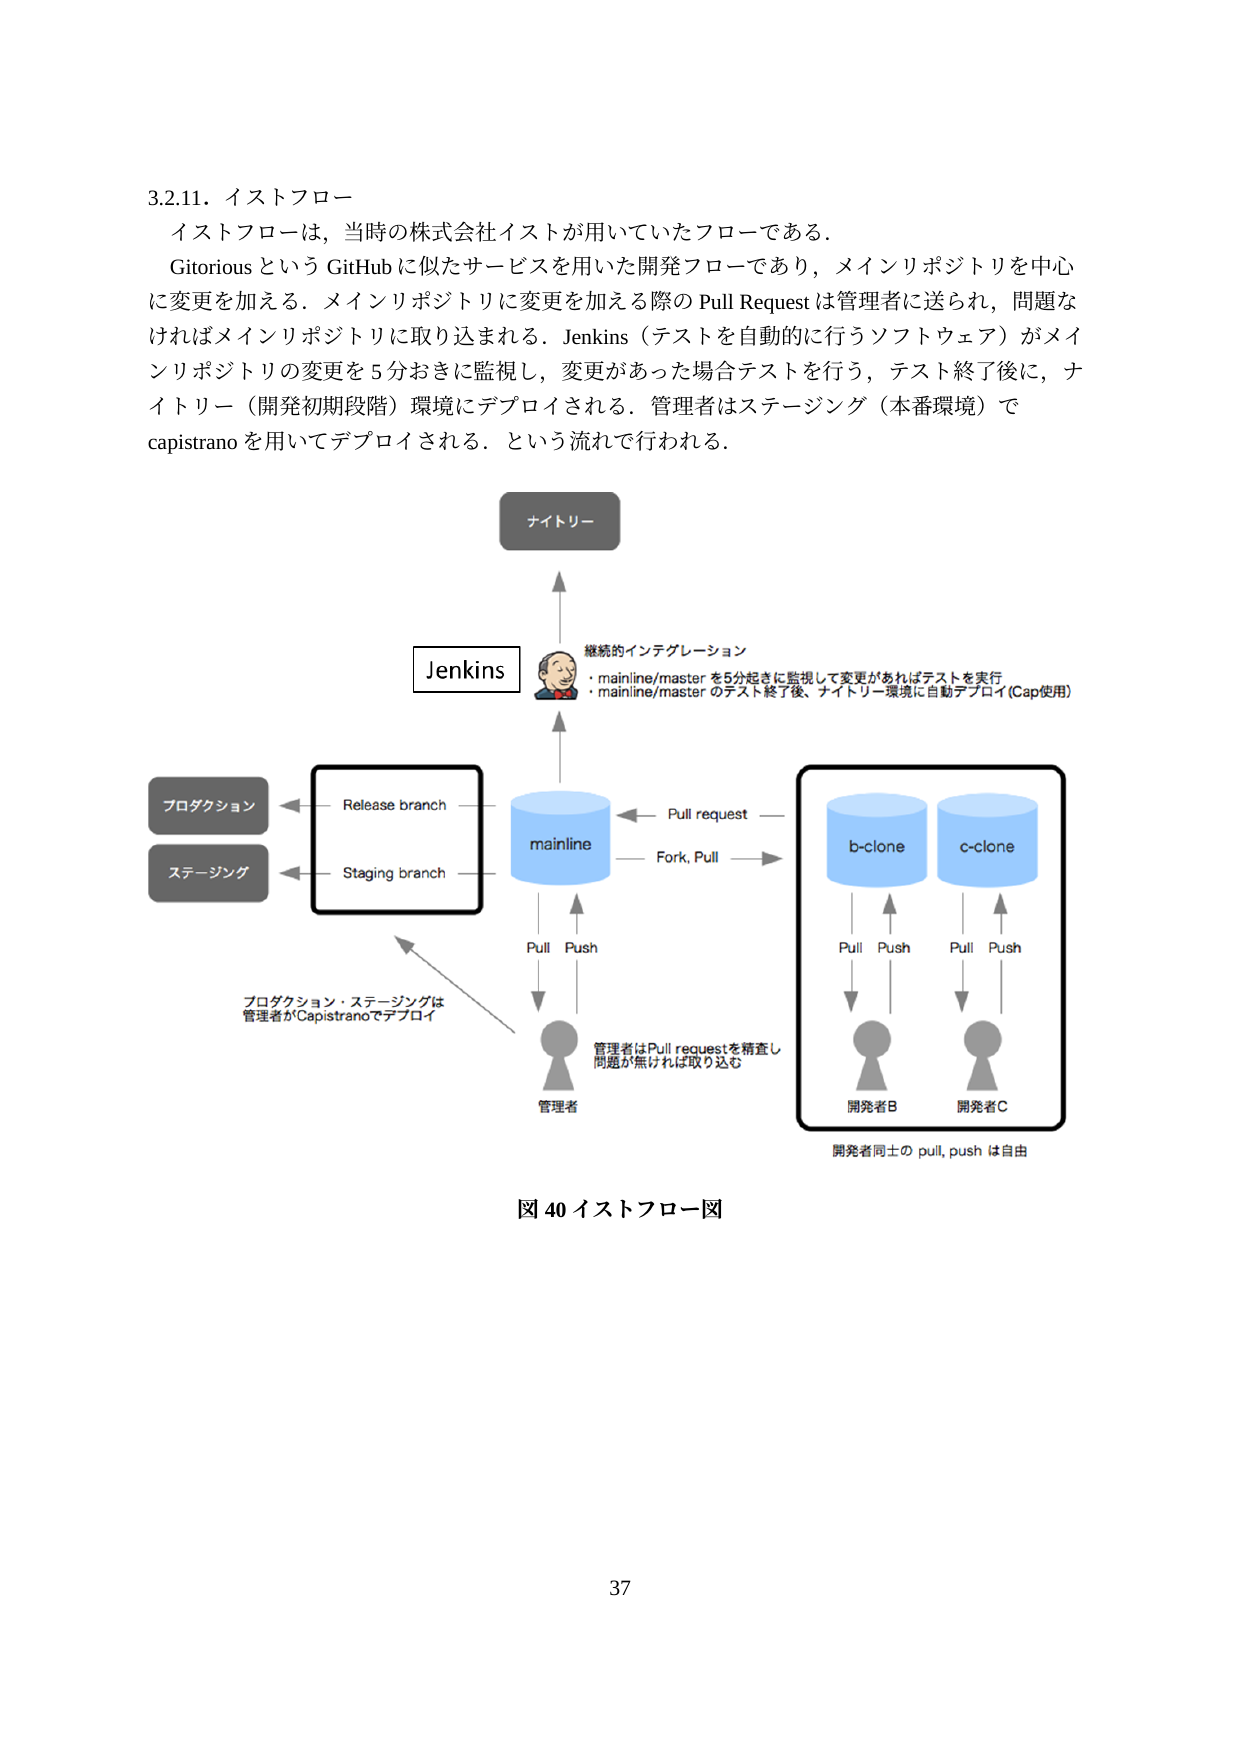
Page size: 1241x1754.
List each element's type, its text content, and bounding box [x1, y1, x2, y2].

text イストフローは，当時の株式会社イストが用いていたフローである． [148, 213, 1092, 248]
picture [148, 492, 1092, 1163]
text 図 40イストフロー図 [148, 1190, 1092, 1225]
text GitoriousというGitHubに似たサービスを用いた開発フローであり，メインリポジトリを中心に変更を加える．メインリポジトリに変更を加える際のPull Requestは管理者に送られ，問題なければメインリポジトリに取り込まれる．Jenkins（テストを自動的に行うソフトウェア）がメインリポジトリの変更を5分おきに監視し，変更があった場合テストを行う，テスト終了後に，ナイトリー（開発初期段階）環境にデプロイされる．管理者はステージング（本番環境）でcapistranoを用いてデプロイされる．という流れで行われる． [148, 248, 1092, 457]
subtitle 3.2.11．イストフロー [148, 178, 1092, 213]
